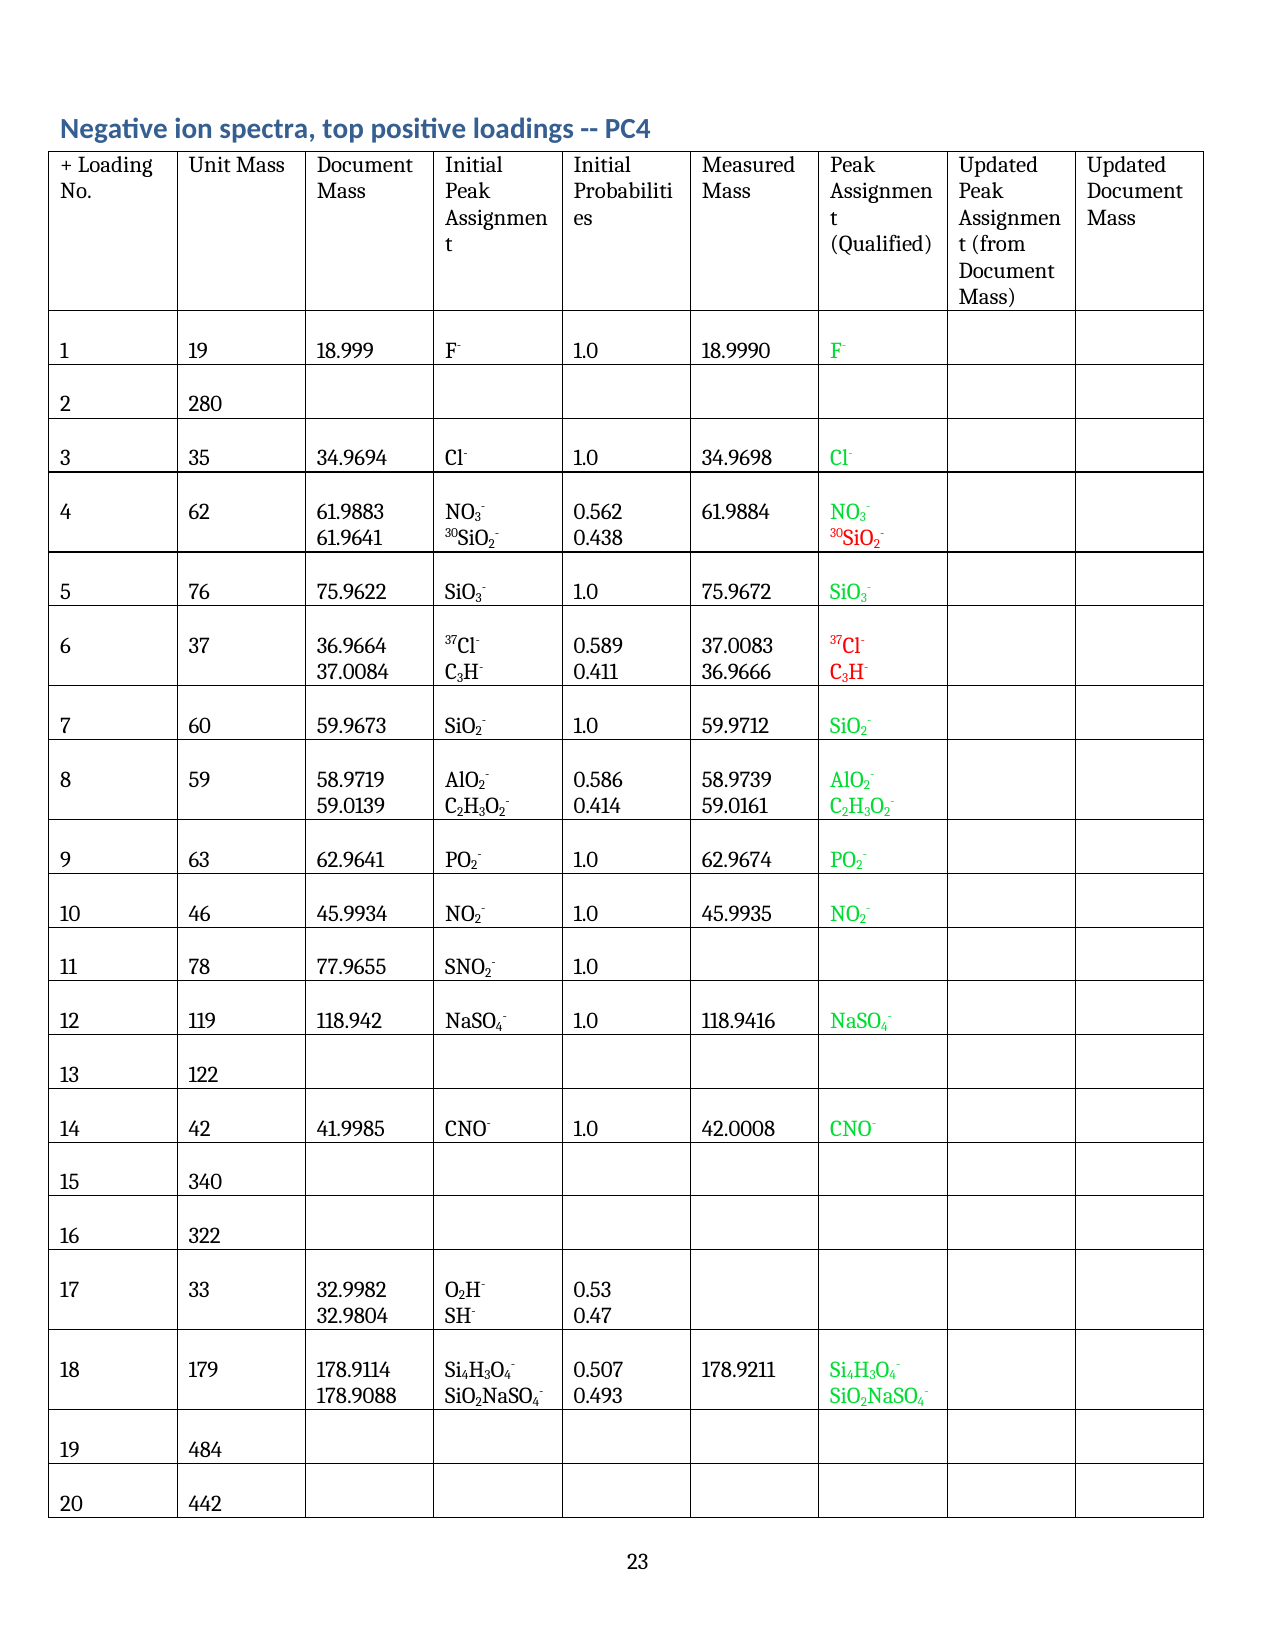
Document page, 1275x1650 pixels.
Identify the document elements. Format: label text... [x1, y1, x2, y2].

table_cell [948, 1089, 1075, 1142]
table_cell 1.0 [563, 553, 690, 605]
table_cell 3 [49, 419, 177, 471]
table_cell 78 [178, 928, 305, 980]
table_cell 4 [49, 473, 177, 551]
table_cell AlO2- C2H3O2- [434, 740, 562, 819]
table_cell [1076, 311, 1203, 364]
table_cell 1.0 [563, 419, 690, 471]
table_cell [563, 1410, 690, 1463]
table_header Initial Probabilities [563, 152, 690, 310]
table_cell 19 [49, 1410, 177, 1463]
table_cell [691, 1410, 818, 1463]
table_cell [1076, 1089, 1203, 1142]
table_cell 32.9982 32.9804 [306, 1250, 433, 1329]
table_cell [563, 1035, 690, 1088]
table_cell 45.9935 [691, 874, 818, 927]
table_cell 62.9641 [306, 820, 433, 873]
table_cell 18 [49, 1330, 177, 1409]
table_cell NO3- 30SiO2- [434, 473, 562, 551]
table_cell [819, 365, 947, 418]
table_cell [691, 1035, 818, 1088]
table_cell [306, 1464, 433, 1517]
table_cell 13 [49, 1035, 177, 1088]
table_cell 122 [178, 1035, 305, 1088]
table_cell 5 [49, 553, 177, 605]
table_cell F- [434, 311, 562, 364]
table_cell Cl- [434, 419, 562, 471]
table_cell [1076, 473, 1203, 551]
table_cell 20 [49, 1464, 177, 1517]
table_cell 1.0 [563, 820, 690, 873]
table_header Measured Mass [691, 152, 818, 310]
table_cell PO2- [434, 820, 562, 873]
table_cell 45.9934 [306, 874, 433, 927]
table_cell [948, 311, 1075, 364]
table_cell [1076, 606, 1203, 685]
table_cell [819, 1250, 947, 1329]
table_cell [948, 1410, 1075, 1463]
table_cell 179 [178, 1330, 305, 1409]
table_header Unit Mass [178, 152, 305, 310]
table_cell [1076, 1464, 1203, 1517]
table_cell 63 [178, 820, 305, 873]
table_cell [563, 1143, 690, 1195]
table_cell NO2- [819, 874, 947, 927]
table_cell [1076, 740, 1203, 819]
table_cell 62.9674 [691, 820, 818, 873]
table_cell [434, 365, 562, 418]
table_cell 340 [178, 1143, 305, 1195]
table_cell [306, 1196, 433, 1249]
table_header Updated Document Mass [1076, 152, 1203, 310]
table_cell [691, 1464, 818, 1517]
table_cell [948, 928, 1075, 980]
table_cell 118.942 [306, 981, 433, 1034]
table_cell [563, 1196, 690, 1249]
table_cell [948, 686, 1075, 739]
table_header + Loading No. [49, 152, 177, 310]
table_cell 1.0 [563, 981, 690, 1034]
table_cell 8 [49, 740, 177, 819]
table_cell 41.9985 [306, 1089, 433, 1142]
table_cell 75.9672 [691, 553, 818, 605]
table_cell [434, 1143, 562, 1195]
table_cell 119 [178, 981, 305, 1034]
table_cell 37Cl- C3H- [819, 606, 947, 685]
table_cell 14 [49, 1089, 177, 1142]
table_cell NaSO4- [819, 981, 947, 1034]
table_cell [948, 981, 1075, 1034]
table_cell 178.9114 178.9088 [306, 1330, 433, 1409]
table_cell 280 [178, 365, 305, 418]
table_cell [1076, 1196, 1203, 1249]
table_header Initial Peak Assignment [434, 152, 562, 310]
table_cell 484 [178, 1410, 305, 1463]
table_cell SNO2- [434, 928, 562, 980]
table_cell Si4H3O4- SiO2NaSO4- [434, 1330, 562, 1409]
table_cell 1.0 [563, 686, 690, 739]
table_header Peak Assignment (Qualified) [819, 152, 947, 310]
table_cell [948, 874, 1075, 927]
table_cell 178.9211 [691, 1330, 818, 1409]
table_cell 0.589 0.411 [563, 606, 690, 685]
table_cell [819, 1410, 947, 1463]
table_cell [1076, 1143, 1203, 1195]
table_cell [691, 928, 818, 980]
table_cell [434, 1035, 562, 1088]
table_cell 34.9694 [306, 419, 433, 471]
table_cell [948, 365, 1075, 418]
table_cell [819, 928, 947, 980]
table_cell 0.562 0.438 [563, 473, 690, 551]
table_cell [948, 419, 1075, 471]
table_cell 0.507 0.493 [563, 1330, 690, 1409]
table_cell [306, 1410, 433, 1463]
table_cell [948, 1196, 1075, 1249]
table_cell 61.9884 [691, 473, 818, 551]
table_cell 37 [178, 606, 305, 685]
table_cell NO2- [434, 874, 562, 927]
table_cell 9 [49, 820, 177, 873]
table_cell 59.9712 [691, 686, 818, 739]
table_cell 59.9673 [306, 686, 433, 739]
table_cell NO3- 30SiO2- [819, 473, 947, 551]
table_cell [948, 1035, 1075, 1088]
table_cell 0.53 0.47 [563, 1250, 690, 1329]
table_cell 77.9655 [306, 928, 433, 980]
subtitle Negative ion spectra, top positive loadings -- PC4 [60, 110, 1215, 146]
table_cell 1 [49, 311, 177, 364]
table_cell Cl- [819, 419, 947, 471]
table_cell CNO- [434, 1089, 562, 1142]
table_cell 11 [49, 928, 177, 980]
table_cell 17 [49, 1250, 177, 1329]
table_cell [819, 1196, 947, 1249]
table_cell [1076, 365, 1203, 418]
table_cell 76 [178, 553, 305, 605]
table_cell 42.0008 [691, 1089, 818, 1142]
table_cell 15 [49, 1143, 177, 1195]
table_cell SiO3- [819, 553, 947, 605]
table_cell [306, 1035, 433, 1088]
table_header Document Mass [306, 152, 433, 310]
table_cell 0.586 0.414 [563, 740, 690, 819]
table_cell [434, 1410, 562, 1463]
table_cell [691, 1196, 818, 1249]
table_cell 37.0083 36.9666 [691, 606, 818, 685]
table_cell 18.999 [306, 311, 433, 364]
table_cell 442 [178, 1464, 305, 1517]
table_cell [691, 1143, 818, 1195]
table_cell AlO2- C2H3O2- [819, 740, 947, 819]
table_cell [948, 740, 1075, 819]
table_cell 16 [49, 1196, 177, 1249]
table_cell [563, 365, 690, 418]
table_cell O2H- SH- [434, 1250, 562, 1329]
table_cell [306, 1143, 433, 1195]
table_cell SiO2- [434, 686, 562, 739]
table_cell [691, 1250, 818, 1329]
table_cell 75.9622 [306, 553, 433, 605]
table_cell [1076, 874, 1203, 927]
table_cell 61.9883 61.9641 [306, 473, 433, 551]
table_cell 42 [178, 1089, 305, 1142]
table_cell [948, 1330, 1075, 1409]
table_cell 58.9719 59.0139 [306, 740, 433, 819]
table_cell [819, 1464, 947, 1517]
table_cell 36.9664 37.0084 [306, 606, 433, 685]
table_cell F- [819, 311, 947, 364]
table_cell [1076, 1410, 1203, 1463]
table_cell [691, 365, 818, 418]
table_cell 35 [178, 419, 305, 471]
table_cell 33 [178, 1250, 305, 1329]
table_cell 7 [49, 686, 177, 739]
table_cell [1076, 686, 1203, 739]
table_cell 10 [49, 874, 177, 927]
table_cell 322 [178, 1196, 305, 1249]
table_cell 1.0 [563, 311, 690, 364]
table_cell [1076, 820, 1203, 873]
table_cell 12 [49, 981, 177, 1034]
table_header Updated Peak Assignment (from Document Mass) [948, 152, 1075, 310]
table_cell CNO- [819, 1089, 947, 1142]
table_cell 62 [178, 473, 305, 551]
table_cell 6 [49, 606, 177, 685]
table_cell [434, 1196, 562, 1249]
table_cell [1076, 1330, 1203, 1409]
table_cell [948, 1250, 1075, 1329]
table_cell [819, 1035, 947, 1088]
table_cell [948, 1143, 1075, 1195]
table_cell 37Cl- C3H- [434, 606, 562, 685]
table_cell 2 [49, 365, 177, 418]
table_cell PO2- [819, 820, 947, 873]
table_cell 34.9698 [691, 419, 818, 471]
table_cell 1.0 [563, 928, 690, 980]
table_cell [1076, 981, 1203, 1034]
table_cell [948, 553, 1075, 605]
table_cell Si4H3O4- SiO2NaSO4- [819, 1330, 947, 1409]
table_cell 1.0 [563, 1089, 690, 1142]
table_cell [948, 606, 1075, 685]
table_cell [1076, 928, 1203, 980]
table_cell [819, 1143, 947, 1195]
table_cell [1076, 1035, 1203, 1088]
table_cell [948, 1464, 1075, 1517]
table_cell [948, 473, 1075, 551]
table_cell 60 [178, 686, 305, 739]
table_cell NaSO4- [434, 981, 562, 1034]
table_cell 118.9416 [691, 981, 818, 1034]
table_cell 18.9990 [691, 311, 818, 364]
table_cell 46 [178, 874, 305, 927]
table_cell [1076, 419, 1203, 471]
table_cell [1076, 553, 1203, 605]
table_cell 1.0 [563, 874, 690, 927]
table_cell [306, 365, 433, 418]
table_cell 58.9739 59.0161 [691, 740, 818, 819]
table_cell [563, 1464, 690, 1517]
table_cell [434, 1464, 562, 1517]
table_cell 59 [178, 740, 305, 819]
table_cell SiO3- [434, 553, 562, 605]
table_cell 19 [178, 311, 305, 364]
table_cell SiO2- [819, 686, 947, 739]
table_cell [1076, 1250, 1203, 1329]
table_cell [948, 820, 1075, 873]
